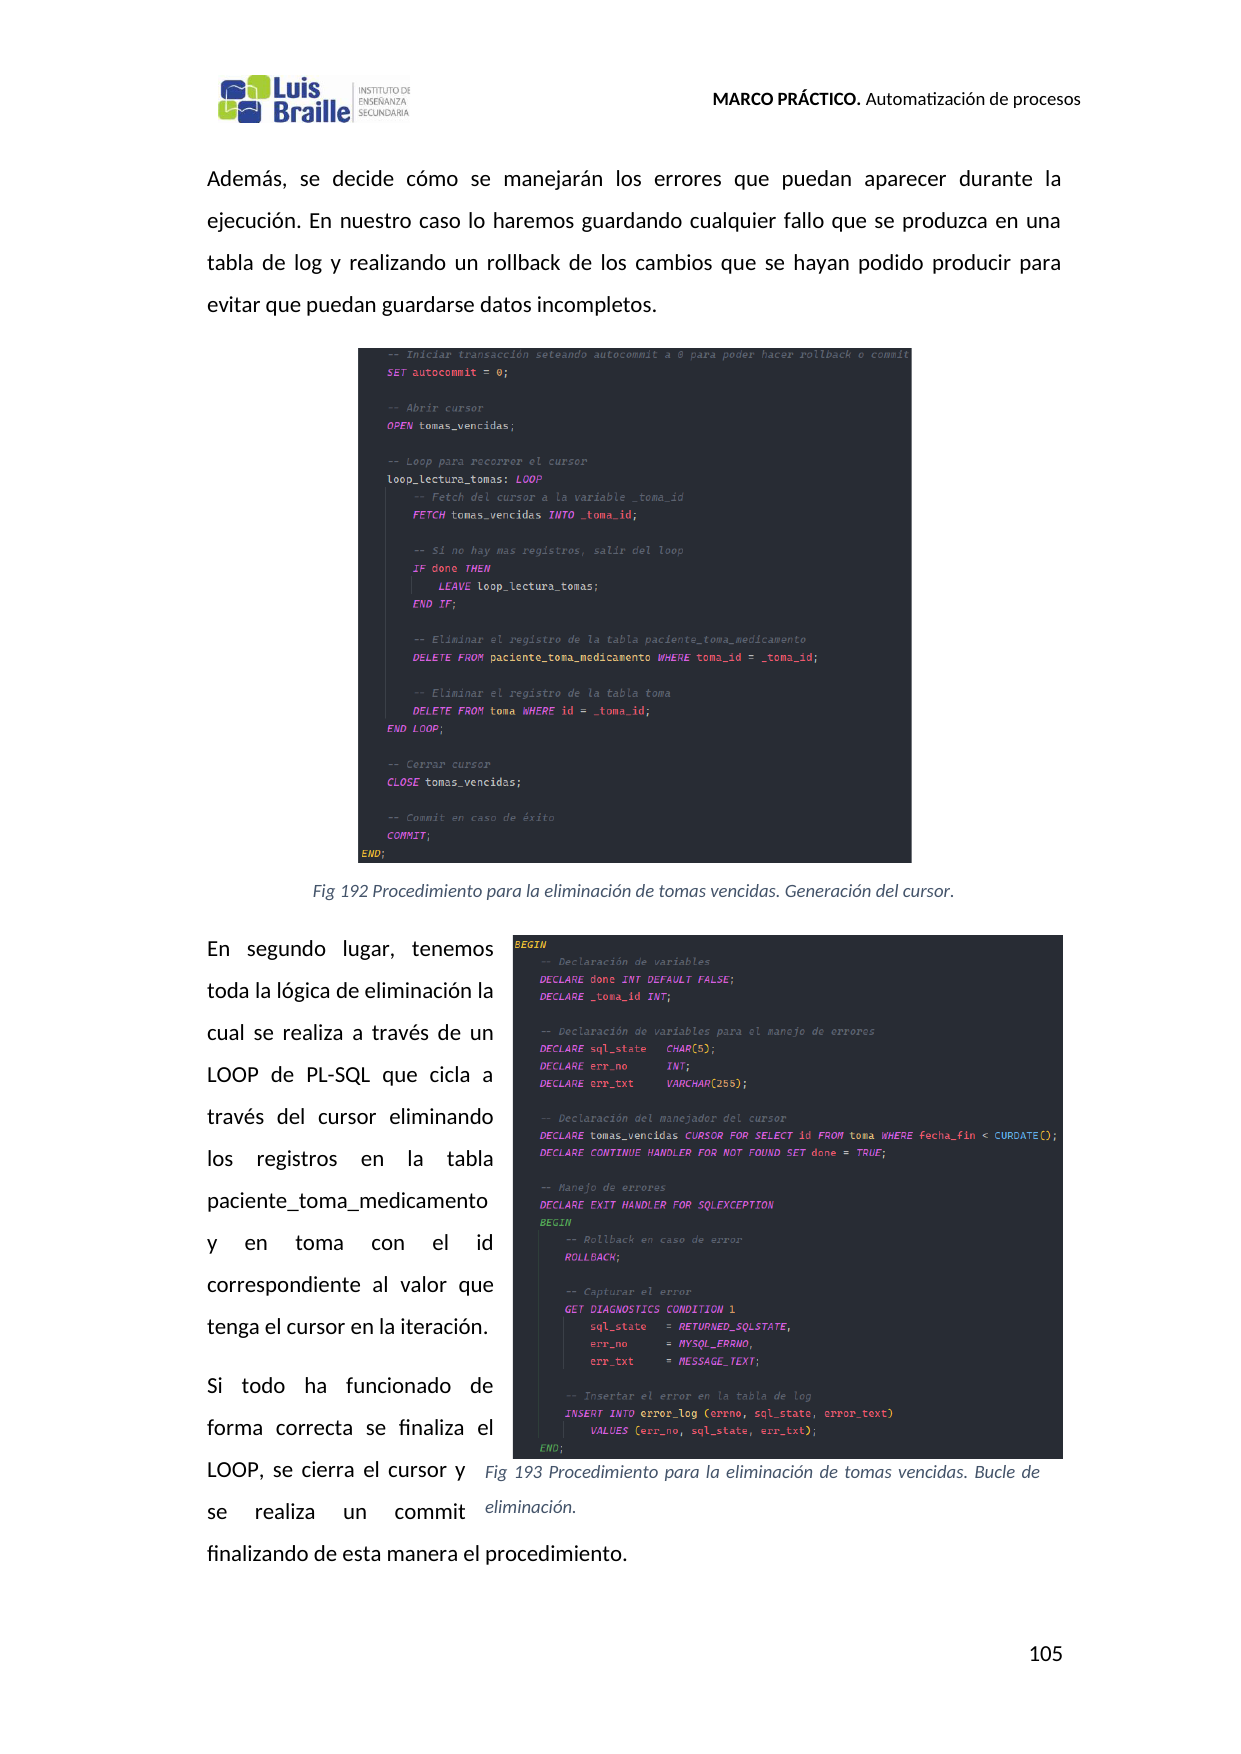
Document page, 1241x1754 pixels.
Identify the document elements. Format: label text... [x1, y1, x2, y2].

text Además, se decide cómo se manejarán los errores que puedan aparecer durante la ejecución. En nuestro caso lo haremos guardando cualquier fallo que se produzca en una tabla de log y realizando un rollback de los cambios que se hayan podido producir para evitar que puedan guardarse datos incompletos. [207, 164, 1063, 318]
text En segundo lugar, tenemos toda la lógica de eliminación la cual se realiza a través de un LOOP de PL-SQL que cicla a través del cursor eliminando los registros en la tabla paciente_toma_medicamento y en toma con el id correspondiente al valor que tenga el cursor en la iteración. [207, 934, 1063, 1340]
picture [512, 935, 1063, 1459]
picture [358, 348, 912, 863]
text Si todo ha funcionado de forma correcta se finaliza el LOOP, se cierra el cursor y se realiza un commit finalizando de esta manera el procedimiento. [207, 1371, 1063, 1567]
text Fig 192 Procedimiento para la eliminación de tomas vencidas. Generación del cursor. [207, 879, 1063, 902]
